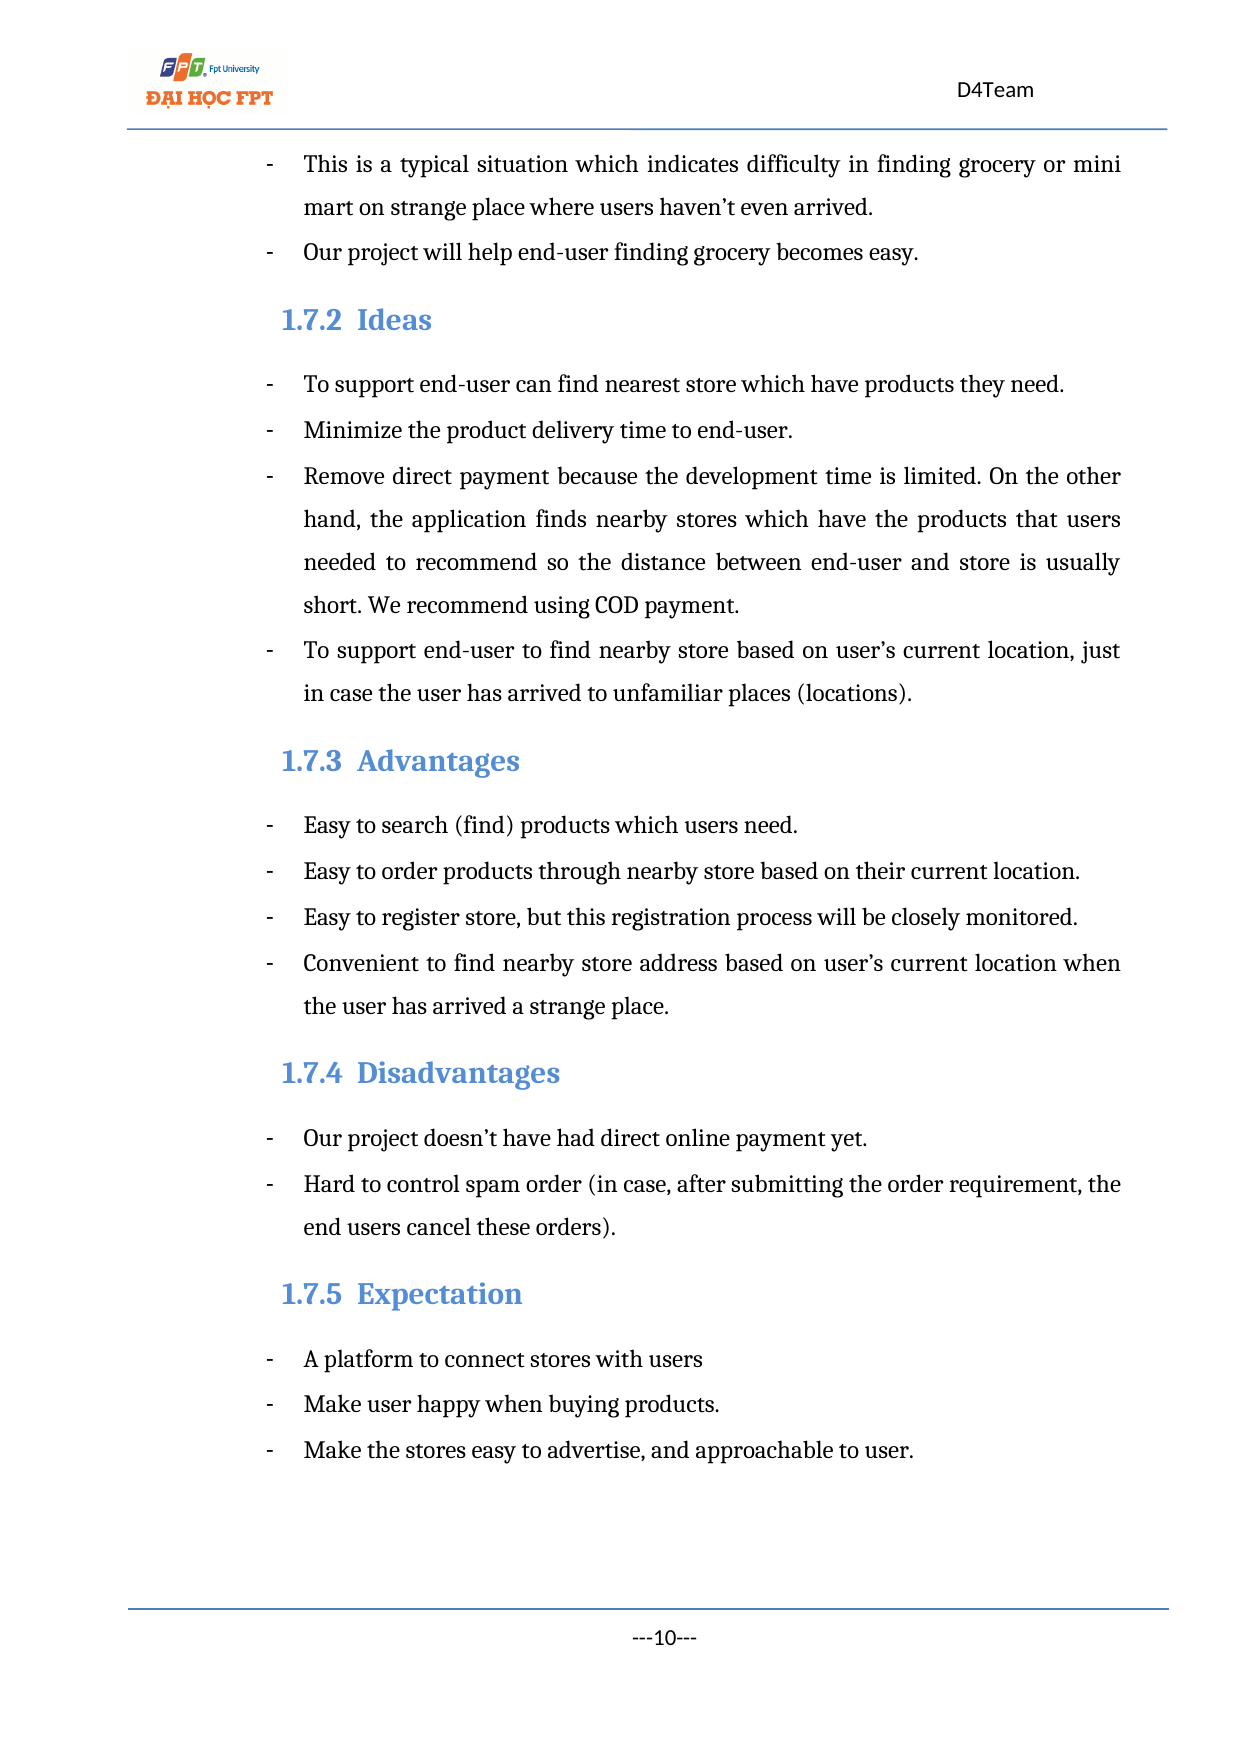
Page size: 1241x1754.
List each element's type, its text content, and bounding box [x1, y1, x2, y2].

list To support end-user can find nearest store which have products they need. [266, 369, 1122, 399]
subtitle Disadvantages [282, 1056, 1122, 1092]
list Hard to control spam order (in case, after submitting the order requirement, the end users cancel these orders). [266, 1168, 1122, 1241]
list Easy to search (find) products which users need. [266, 809, 1122, 840]
list Our project will help end-user finding grocery becomes easy. [266, 236, 1122, 266]
list To support end-user to find nearby store based on user’s current location, just in case the user has arrived to unfamiliar places (locations). [266, 634, 1122, 708]
list Our project doesn’t have had direct online payment yet. [266, 1122, 1122, 1152]
subtitle Ideas [282, 302, 1122, 338]
list Easy to order products through nearby store based on their current location. [266, 855, 1122, 886]
list Remove direct payment because the development time is limited. On the other hand, the application finds nearby stores which have the products that users needed to recommend so the distance between end-user and store is usually short. We recommend using COD payment. [266, 460, 1122, 620]
picture [129, 46, 290, 116]
list This is a typical situation which indicates difficulty in finding grocery or mini mart on strange place where users haven’t even arrived. [266, 148, 1122, 221]
list Convenient to find nearby store address based on user’s current location when the user has arrived a strange place. [266, 947, 1122, 1020]
list A platform to connect stores with users [266, 1343, 1122, 1373]
subtitle Advantages [282, 743, 1122, 779]
list Minimize the product delivery time to end-user. [266, 414, 1122, 445]
list Make user happy when buying products. [266, 1389, 1122, 1419]
list Easy to register store, but this registration process will be closely monitored. [266, 901, 1122, 932]
list Make the stores easy to advertise, and approachable to user. [266, 1434, 1122, 1465]
subtitle Expectation [282, 1277, 1122, 1312]
